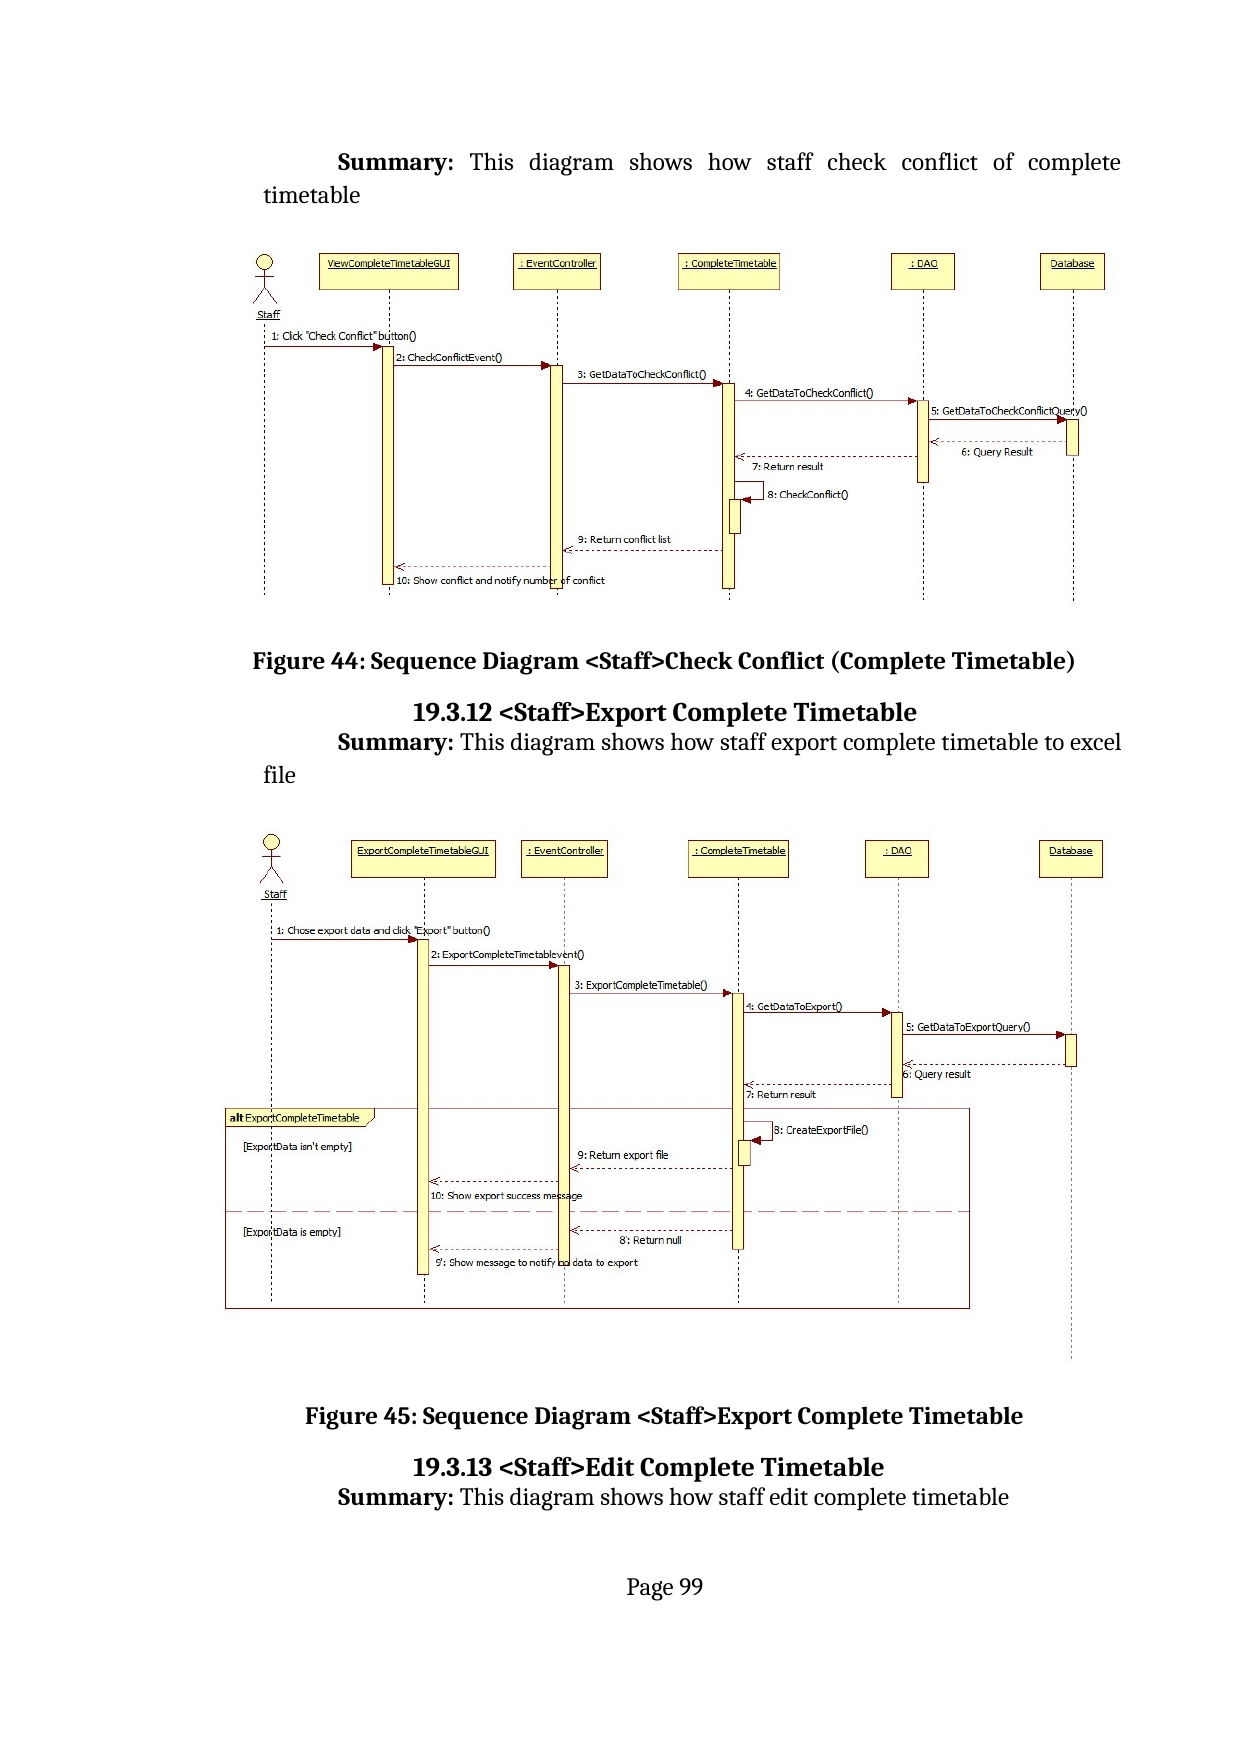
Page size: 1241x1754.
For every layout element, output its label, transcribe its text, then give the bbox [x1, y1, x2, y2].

text Summary: This diagram shows how staff check conflict of complete timetable [263, 148, 1122, 209]
text Summary: This diagram shows how staff export complete timetable to excel file [263, 728, 1122, 789]
subtitle 19.3.12 <Staff>Export Complete Timetable [413, 697, 1122, 728]
picture [206, 234, 1123, 622]
text Summary: This diagram shows how staff edit complete timetable [263, 1483, 1122, 1512]
picture [206, 814, 1121, 1378]
subtitle 19.3.13 <Staff>Edit Complete Timetable [413, 1452, 1122, 1483]
